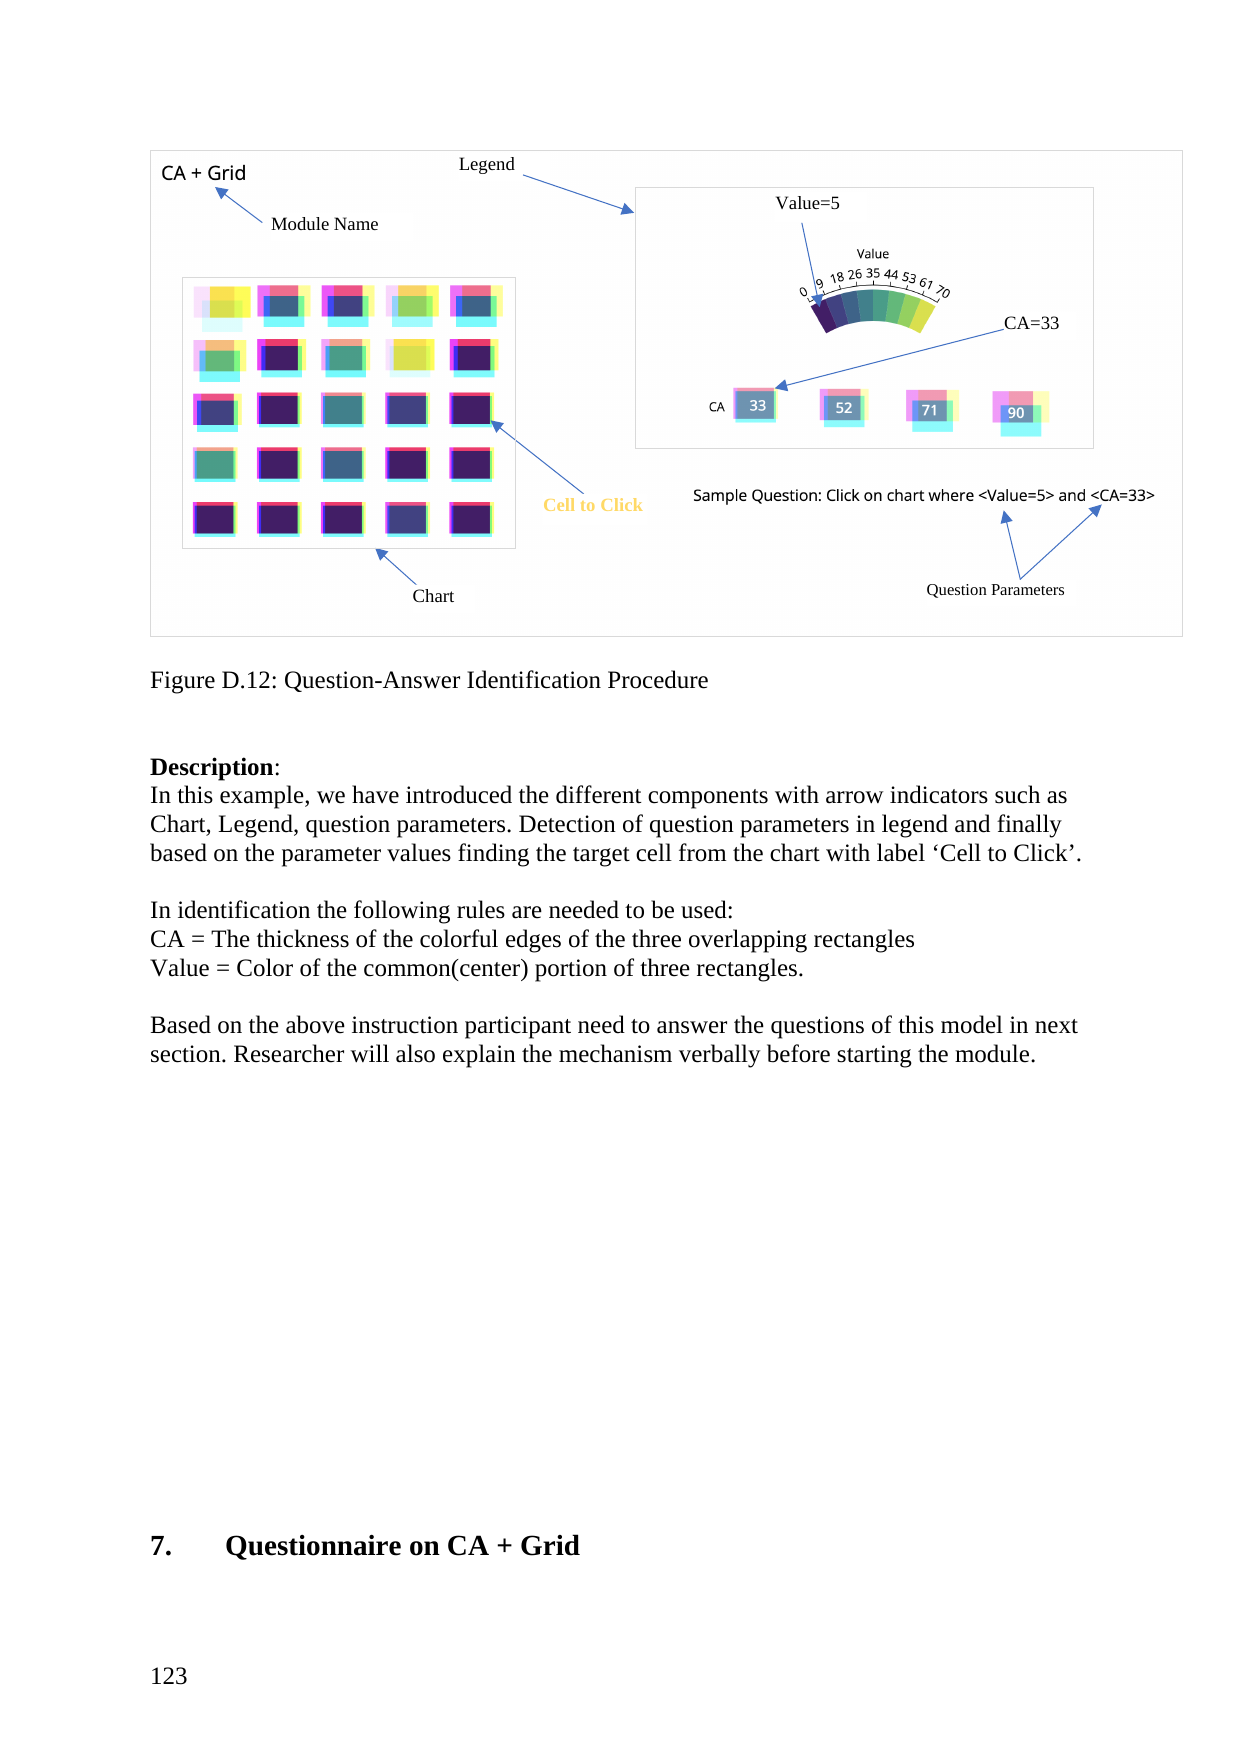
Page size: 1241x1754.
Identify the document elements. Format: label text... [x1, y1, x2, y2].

text 7. Questionnaire on CA + Grid [150, 1528, 1090, 1561]
text CA = The thickness of the colorful edges of the three overlapping rectangles [150, 924, 1090, 953]
text In this example, we have introduced the different components with arrow indicators such as Chart, Legend, question parameters. Detection of question parameters in legend and finally based on the parameter values finding the target cell from the chart with label ‘Cell to Click’. [150, 780, 1090, 867]
text Value = Color of the common(center) portion of three rectangles. [150, 953, 1090, 982]
text In identification the following rules are needed to be used: [150, 895, 1090, 924]
text Based on the above instruction participant need to answer the questions of this model in next section. Researcher will also explain the mechanism verbally before starting the module. [150, 1010, 1090, 1068]
text Figure D.12: Question-Answer Identification Procedure [150, 665, 1090, 694]
picture [151, 151, 1182, 636]
text Description: [150, 752, 1090, 780]
